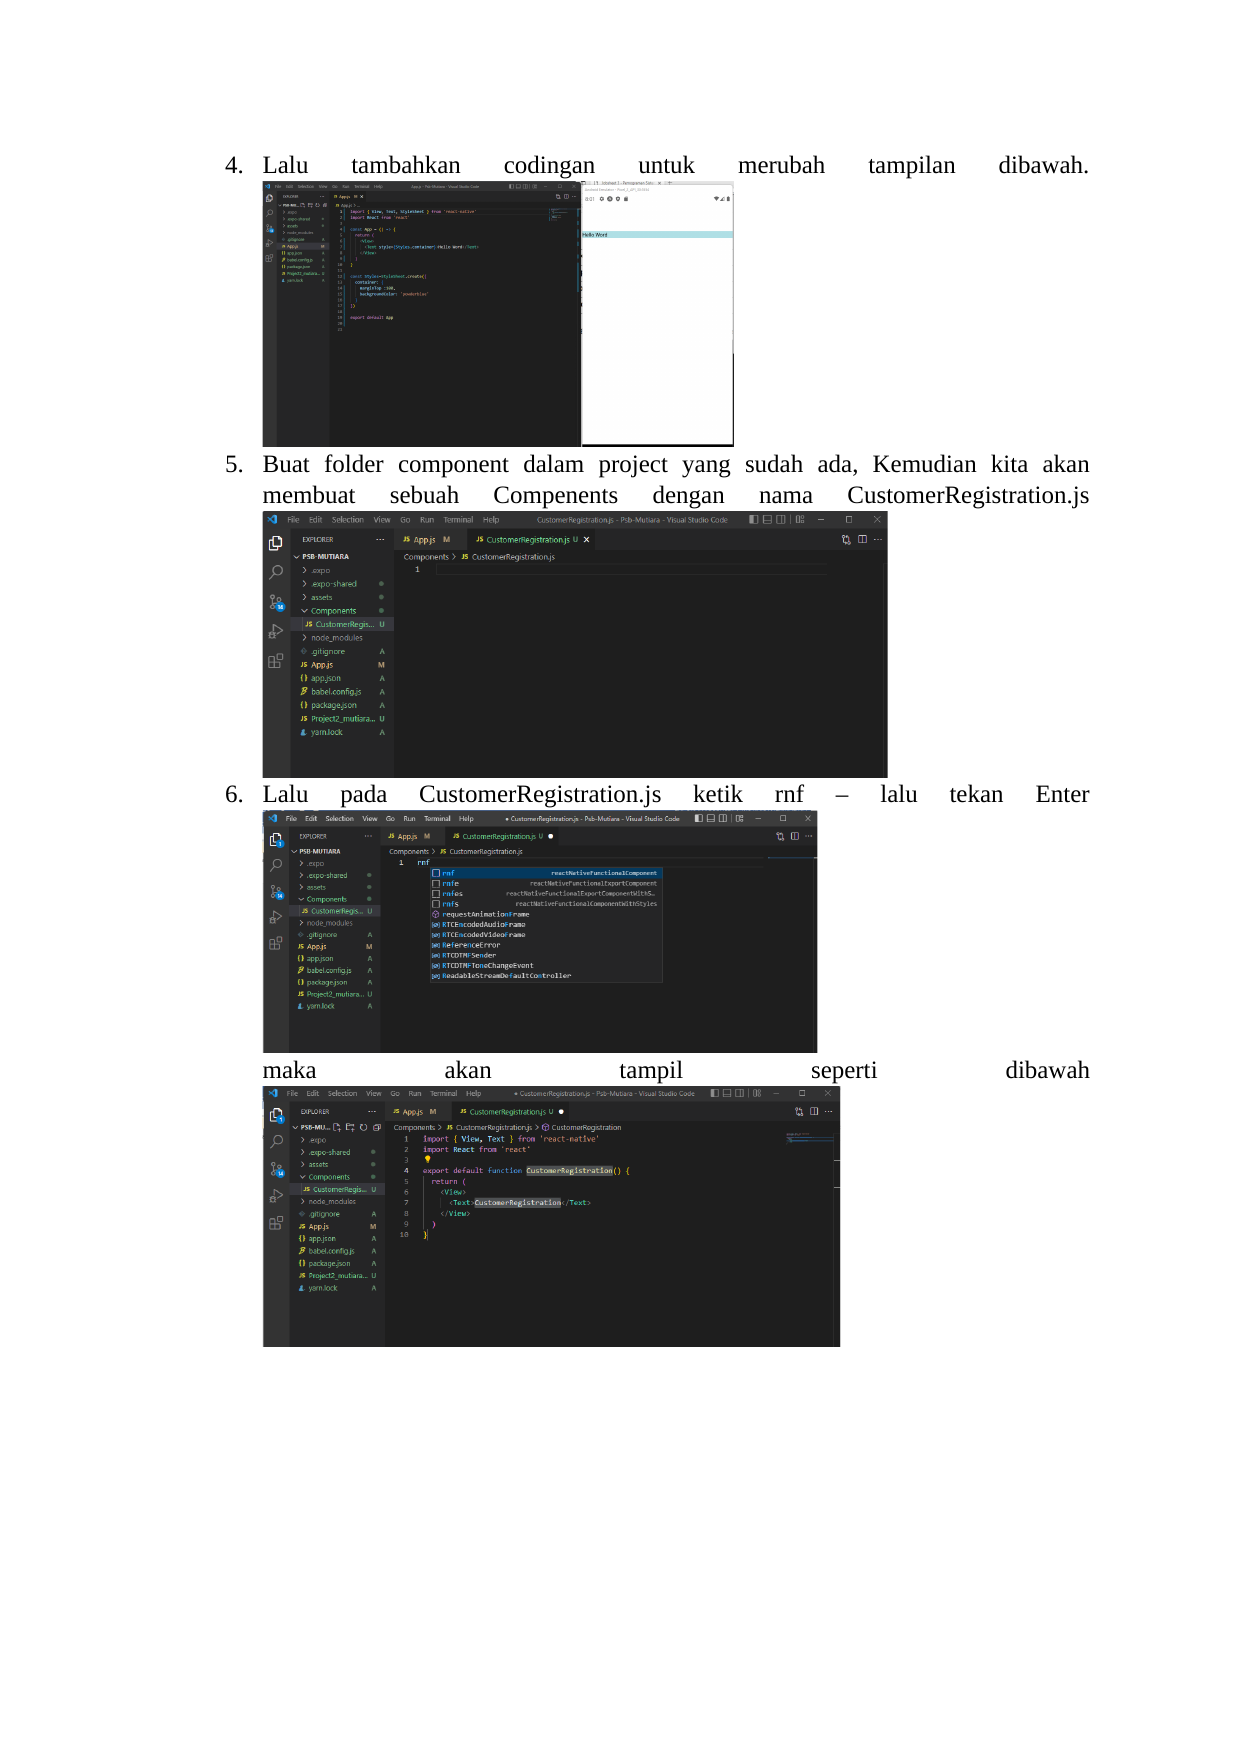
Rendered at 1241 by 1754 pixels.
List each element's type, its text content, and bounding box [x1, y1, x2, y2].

picture [262, 181, 734, 447]
picture [262, 1086, 841, 1347]
picture [262, 810, 818, 1053]
picture [262, 511, 888, 778]
